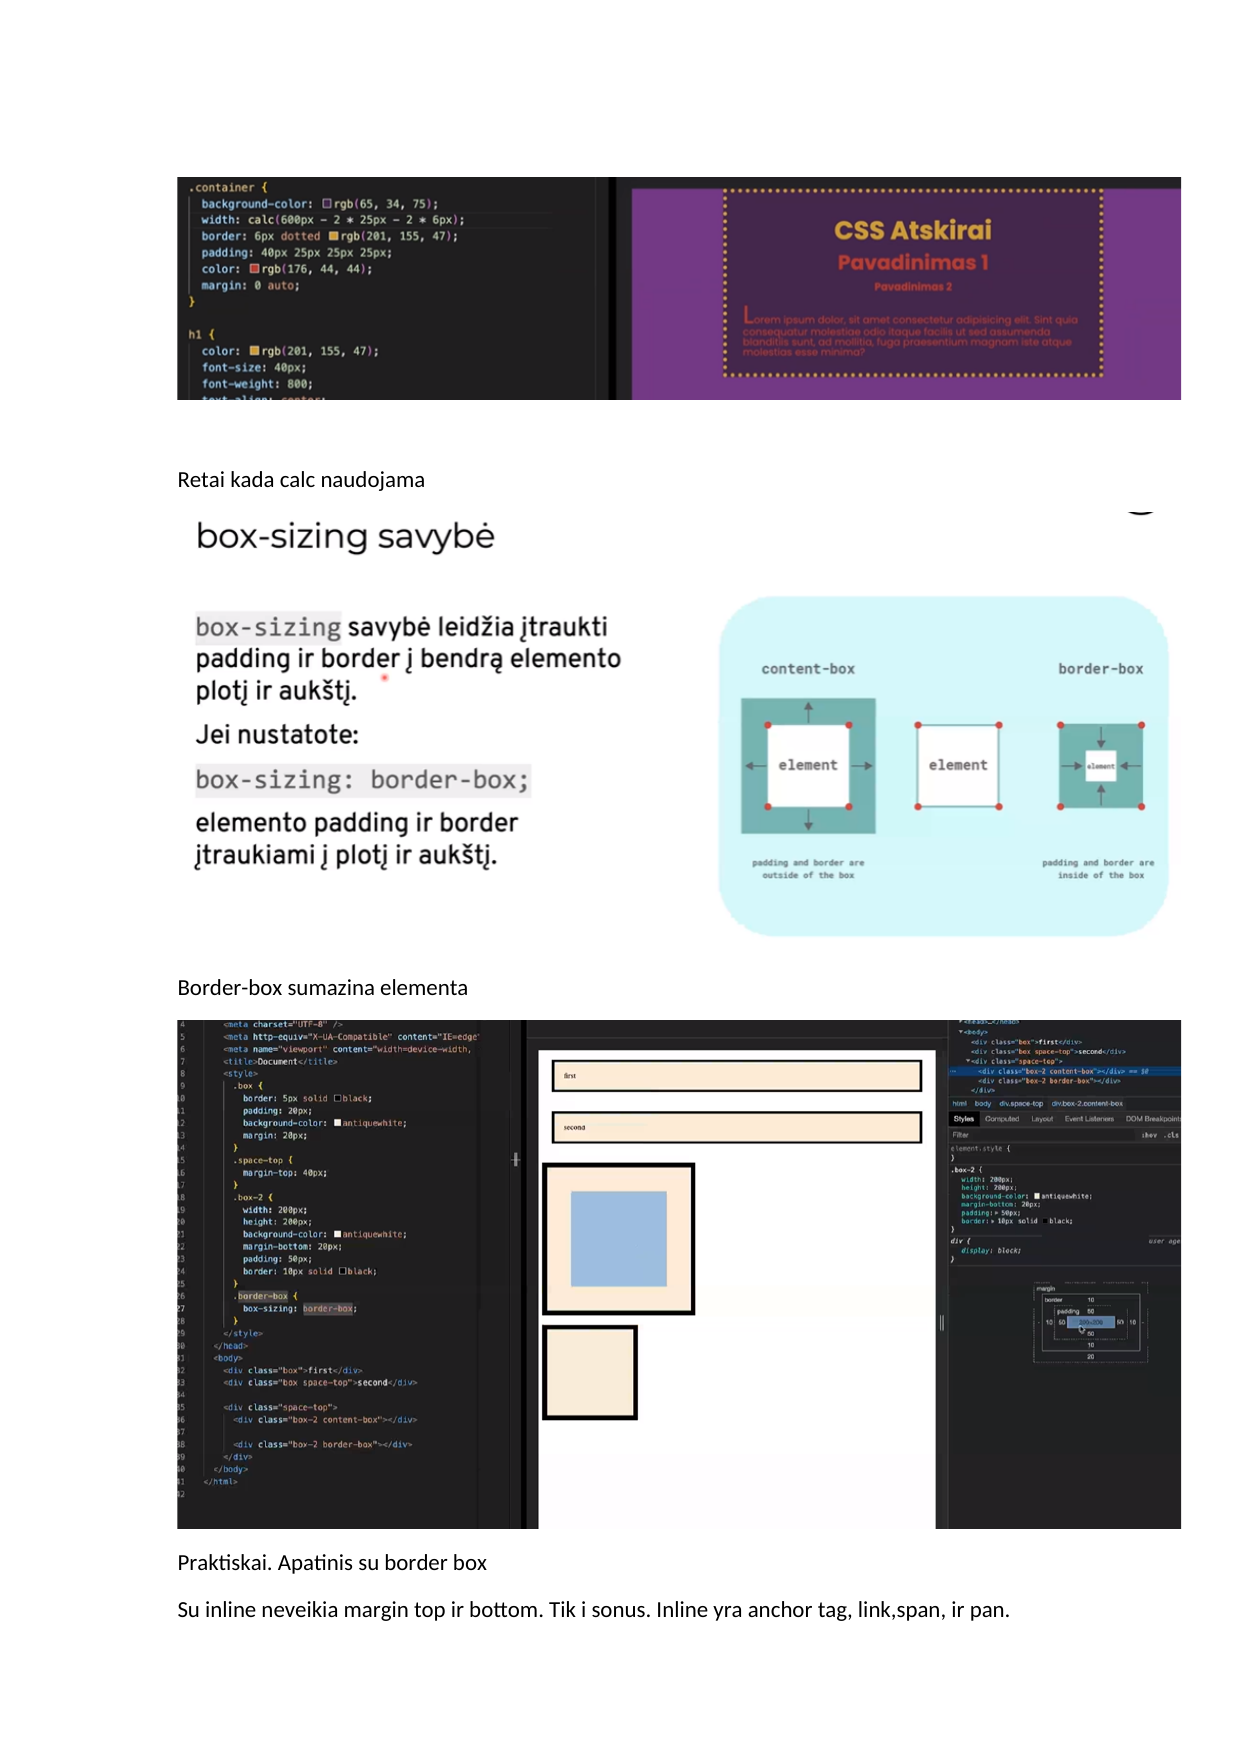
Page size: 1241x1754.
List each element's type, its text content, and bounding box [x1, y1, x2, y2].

text Praktiskai. Apatinis su border box [177, 1548, 1181, 1576]
text Border-box sumazina elementa [177, 973, 1181, 1001]
picture [177, 177, 1182, 400]
picture [177, 1020, 1182, 1529]
picture [177, 512, 1182, 955]
text Retai kada calc naudojama [177, 466, 1181, 493]
text Su inline neveikia margin top ir bottom. Tik i sonus. Inline yra anchor tag, link,span, ir pan. [177, 1595, 1181, 1623]
